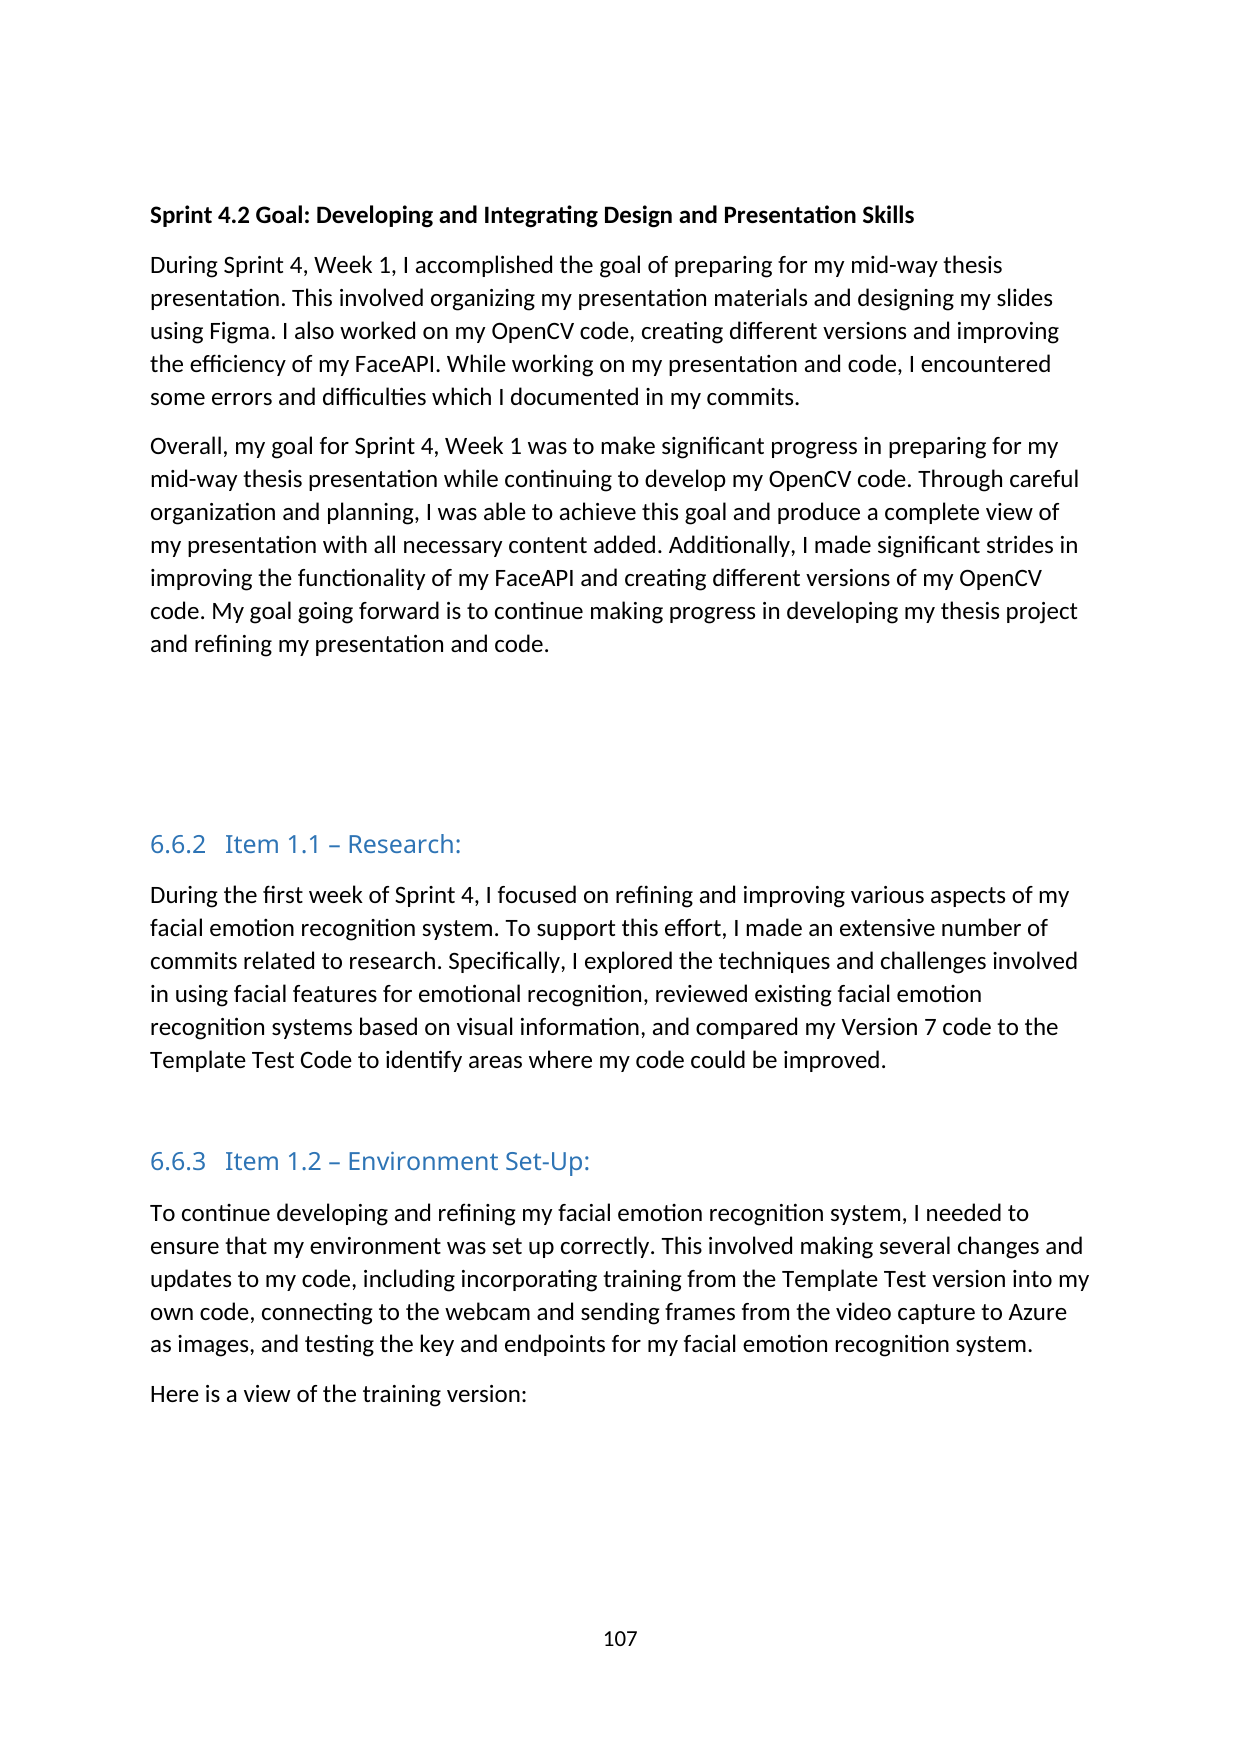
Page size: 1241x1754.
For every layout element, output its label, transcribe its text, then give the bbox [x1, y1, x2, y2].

text To continue developing and refining my facial emotion recognition system, I needed to ensure that my environment was set up correctly. This involved making several changes and updates to my code, including incorporating training from the Template Test version into my own code, connecting to the webcam and sending frames from the video capture to Azure as images, and testing the key and endpoints for my facial emotion recognition system. [150, 1197, 1090, 1359]
text Sprint 4.2 Goal: Developing and Integrating Design and Presentation Skills [150, 199, 1090, 230]
subtitle Item 1.1 – Research: [150, 826, 1090, 860]
text Overall, my goal for Sprint 4, Week 1 was to make significant progress in preparing for my mid-way thesis presentation while continuing to develop my OpenCV code. Through careful organization and planning, I was able to achieve this goal and produce a complete view of my presentation with all necessary content added. Additionally, I made significant strides in improving the functionality of my FaceAPI and creating different versions of my OpenCV code. My goal going forward is to continue making progress in developing my thesis project and refining my presentation and code. [150, 430, 1090, 658]
text Here is a view of the training version: [150, 1378, 1090, 1409]
subtitle Item 1.2 – Environment Set-Up: [150, 1143, 1090, 1177]
text During Sprint 4, Week 1, I accomplished the goal of preparing for my mid-way thesis presentation. This involved organizing my presentation materials and designing my slides using Figma. I also worked on my OpenCV code, creating different versions and improving the efficiency of my FaceAPI. While working on my presentation and code, I encountered some errors and difficulties which I documented in my commits. [150, 249, 1090, 411]
text During the first week of Sprint 4, I focused on refining and improving various aspects of my facial emotion recognition system. To support this effort, I made an extensive number of commits related to research. Specifically, I explored the techniques and challenges involved in using facial features for emotional recognition, reviewed existing facial emotion recognition systems based on visual information, and compared my Version 7 code to the Template Test Code to identify areas where my code could be improved. [150, 880, 1090, 1075]
